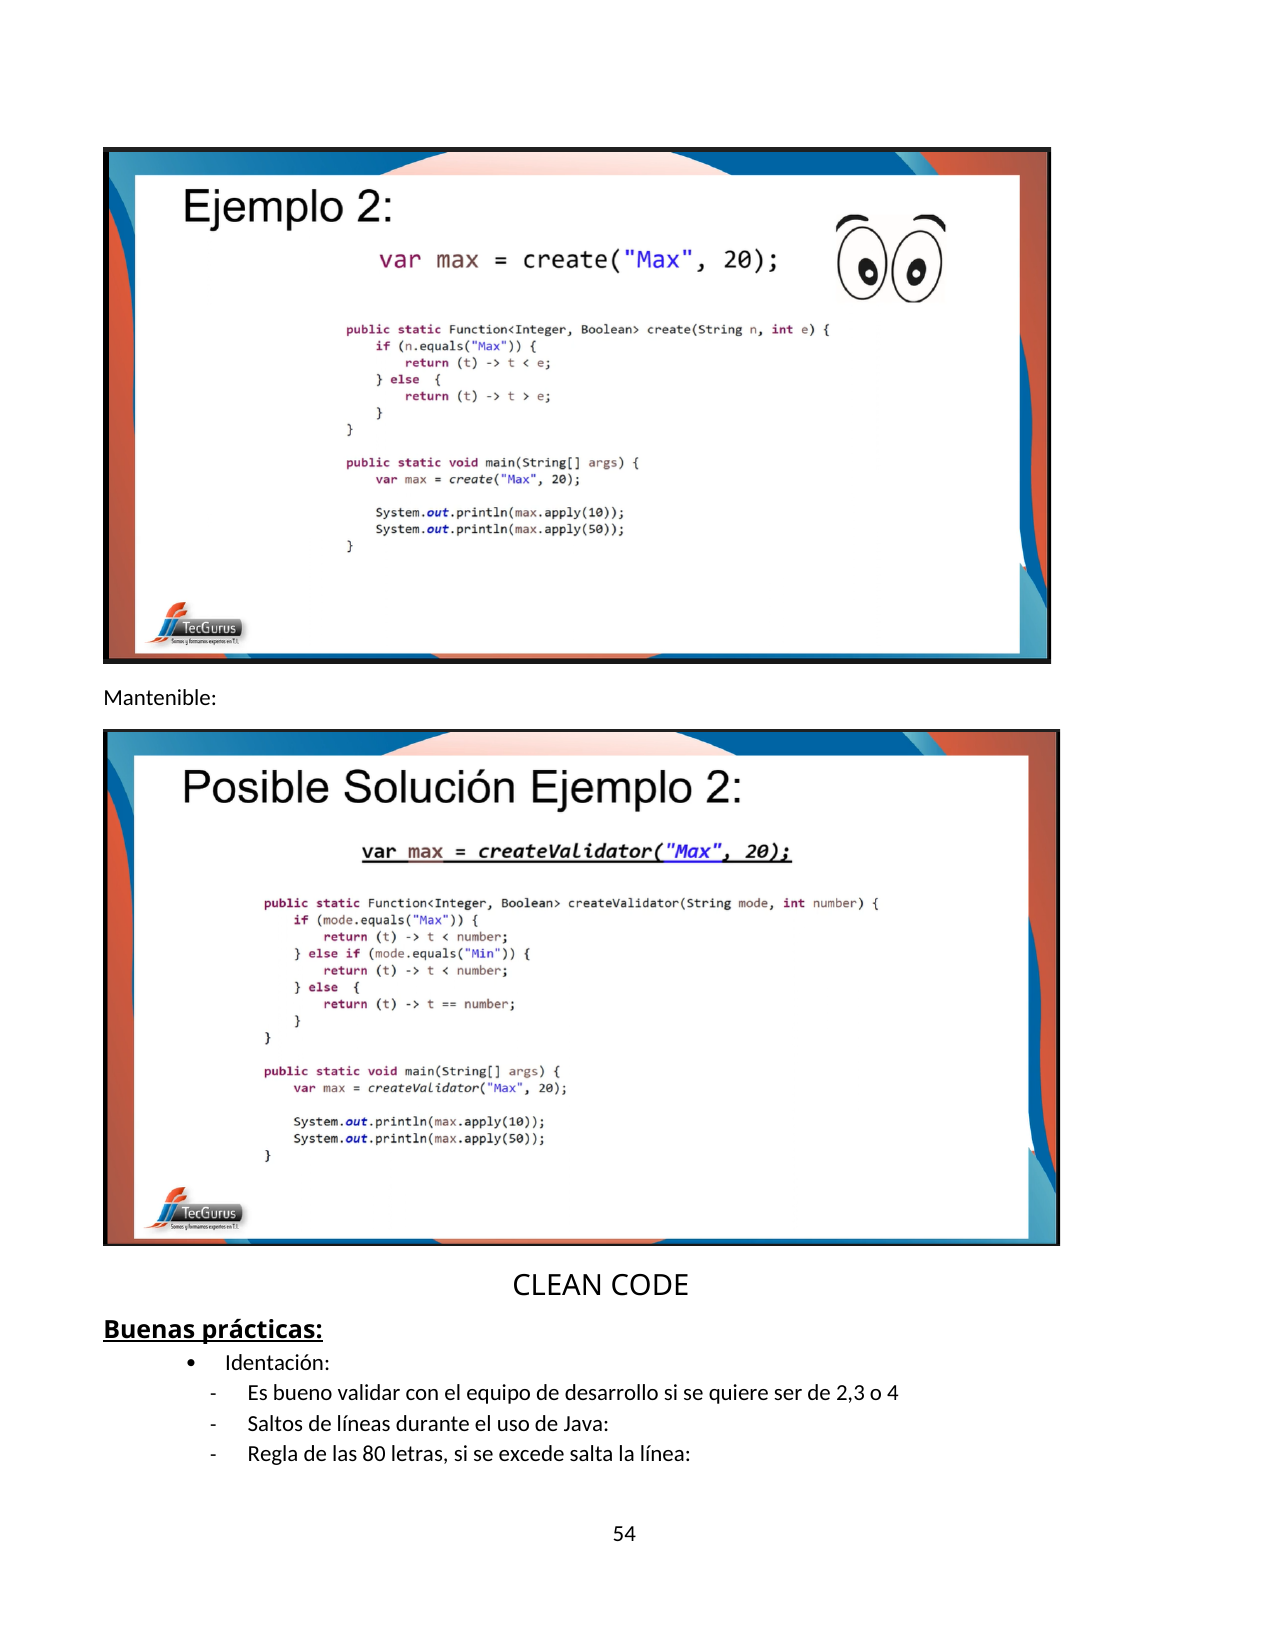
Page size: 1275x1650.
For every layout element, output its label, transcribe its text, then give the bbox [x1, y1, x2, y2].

list Es bueno validar con el equipo de desarrollo si se quiere ser de 2,3 o 4 [210, 1378, 1098, 1406]
picture [103, 729, 1061, 1246]
subtitle CLEAN CODE [103, 1264, 1098, 1304]
list Identación: [187, 1348, 1098, 1376]
text Mantenible: [103, 683, 1098, 711]
list Regla de las 80 letras, si se excede salta la línea: [210, 1439, 1098, 1467]
list Saltos de líneas durante el uso de Java: [210, 1409, 1098, 1437]
subtitle Buenas prácticas: [103, 1311, 1098, 1346]
picture [103, 147, 1052, 664]
